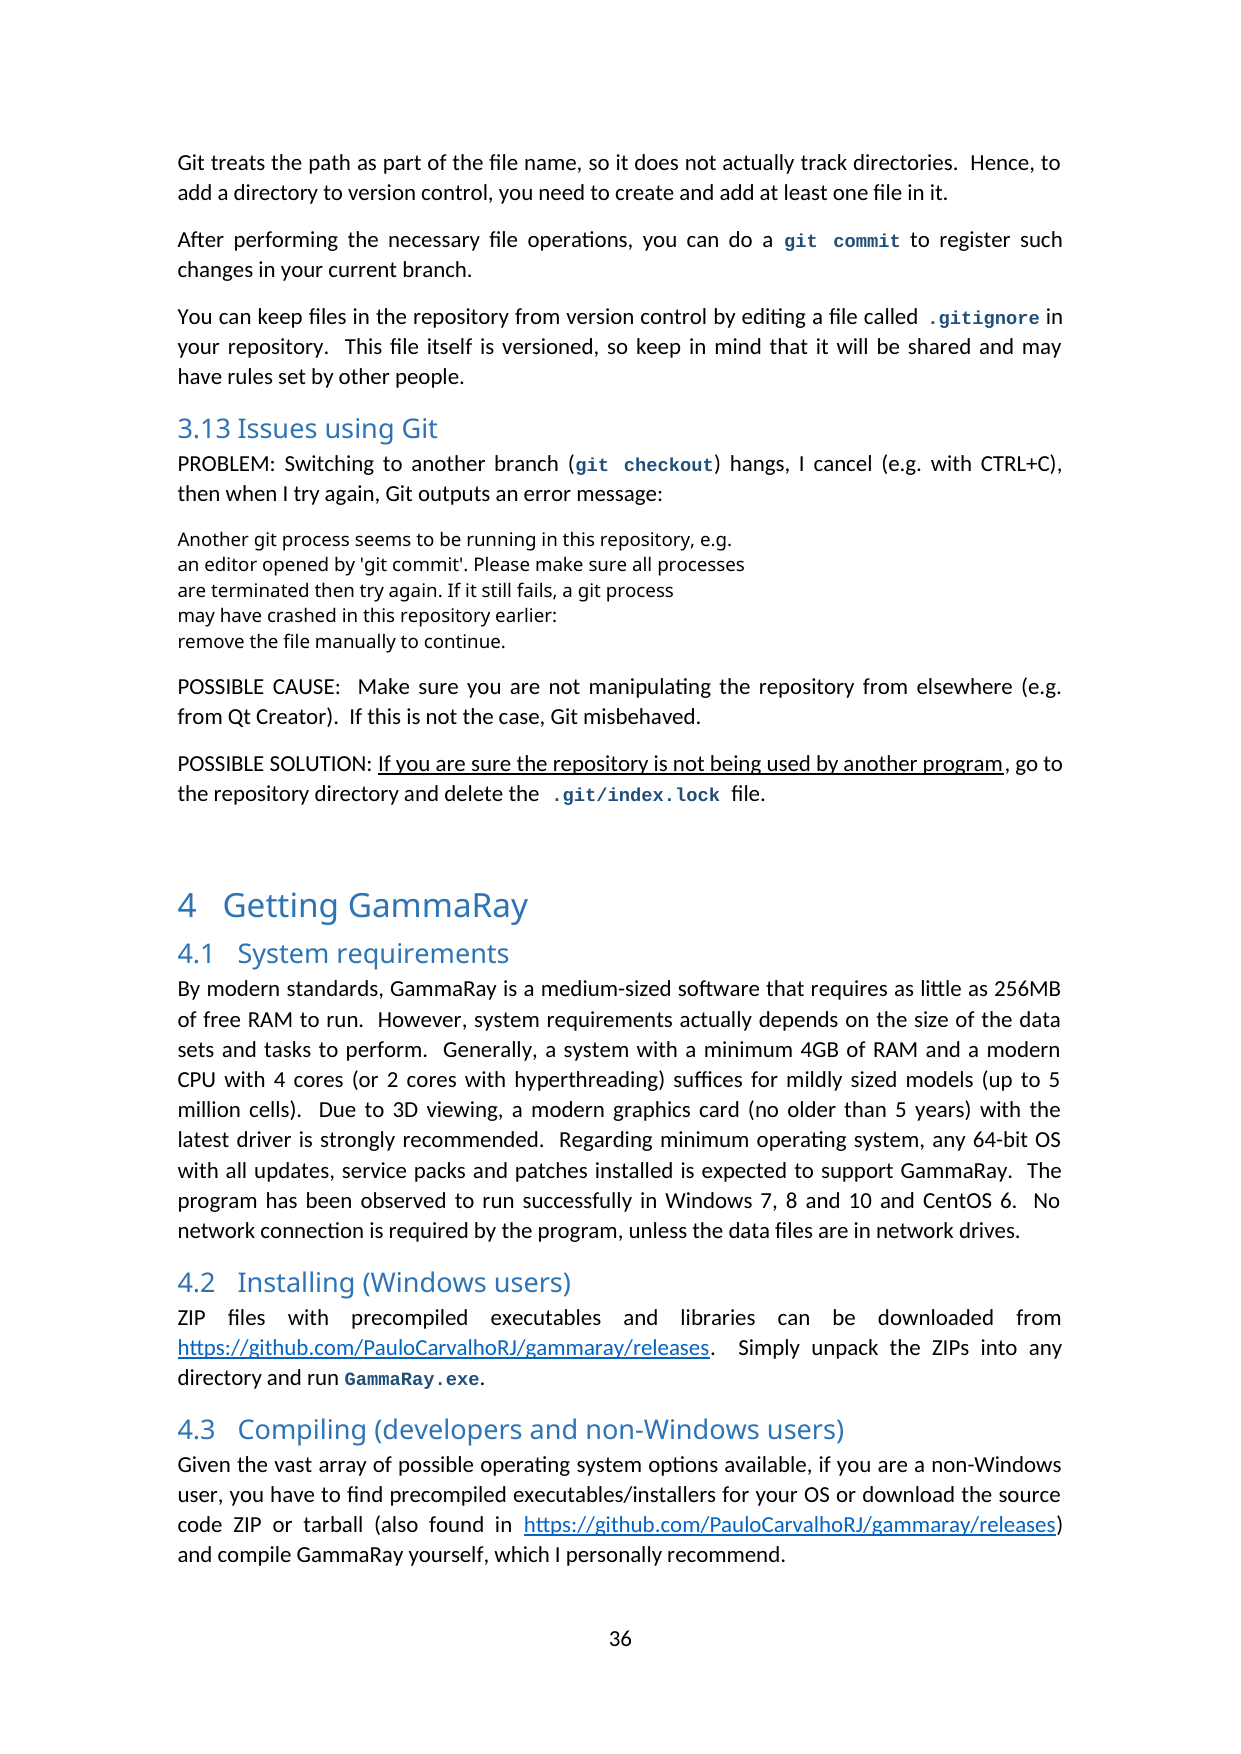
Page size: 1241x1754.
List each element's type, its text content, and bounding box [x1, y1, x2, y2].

text You can keep files in the repository from version control by editing a file called .gitignore in your repository. This file itself is versioned, so keep in mind that it will be shared and may have rules set by other people. [177, 302, 1063, 390]
text POSSIBLE SOLUTION: If you are sure the repository is not being used by another program, go to the repository directory and delete the .git/index.lock file. [177, 749, 1063, 807]
text After performing the necessary file operations, you can do a git commit to register such changes in your current branch. [177, 225, 1063, 283]
text remove the file manually to continue. [177, 628, 1063, 653]
subtitle Installing (Windows users) [177, 1263, 1063, 1300]
text may have crashed in this repository earlier: [177, 602, 1063, 628]
text By modern standards, GammaRay is a medium-sized software that requires as little as 256MB of free RAM to run. However, system requirements actually depends on the size of the data sets and tasks to perform. Generally, a system with a minimum 4GB of RAM and a modern CPU with 4 cores (or 2 cores with hyperthreading) suffices for mildly sized models (up to 5 million cells). Due to 3D viewing, a modern graphics card (no older than 5 years) with the latest driver is strongly recommended. Regarding minimum operating system, any 64-bit OS with all updates, service packs and patches installed is expected to support GammaRay. The program has been observed to run successfully in Windows 7, 8 and 10 and CentOS 6. No network connection is required by the program, unless the data files are in network drives. [177, 974, 1063, 1244]
text an editor opened by 'git commit'. Please make sure all processes [177, 551, 1063, 577]
text ZIP files with precompiled executables and libraries can be downloaded from https://github.com/PauloCarvalhoRJ/gammaray/releases. Simply unpack the ZIPs into any directory and run GammaRay.exe. [177, 1303, 1063, 1391]
text Git treats the path as part of the file name, so it does not actually track directories. Hence, to add a directory to version control, you need to create and add at least one file in it. [177, 148, 1063, 206]
subtitle Issues using Git [177, 409, 1063, 446]
text Given the vast array of possible operating system options available, if you are a non-Windows user, you have to find precompiled executables/installers for your OS or download the source code ZIP or tarball (also found in https://github.com/PauloCarvalhoRJ/gammaray/releases) and compile GammaRay yourself, which I personally recommend. [177, 1450, 1063, 1568]
text PROBLEM: Switching to another branch (git checkout) hangs, I cancel (e.g. with CTRL+C), then when I try again, Git outputs an error message: [177, 449, 1063, 507]
text are terminated then try again. If it still fails, a git process [177, 577, 1063, 602]
text Another git process seems to be running in this repository, e.g. [177, 526, 1063, 551]
text POSSIBLE CAUSE: Make sure you are not manipulating the repository from elsewhere (e.g. from Qt Creator). If this is not the case, Git misbehaved. [177, 672, 1063, 730]
subtitle System requirements [177, 935, 1063, 972]
subtitle Getting GammaRay [177, 882, 1063, 927]
subtitle Compiling (developers and non-Windows users) [177, 1410, 1063, 1447]
